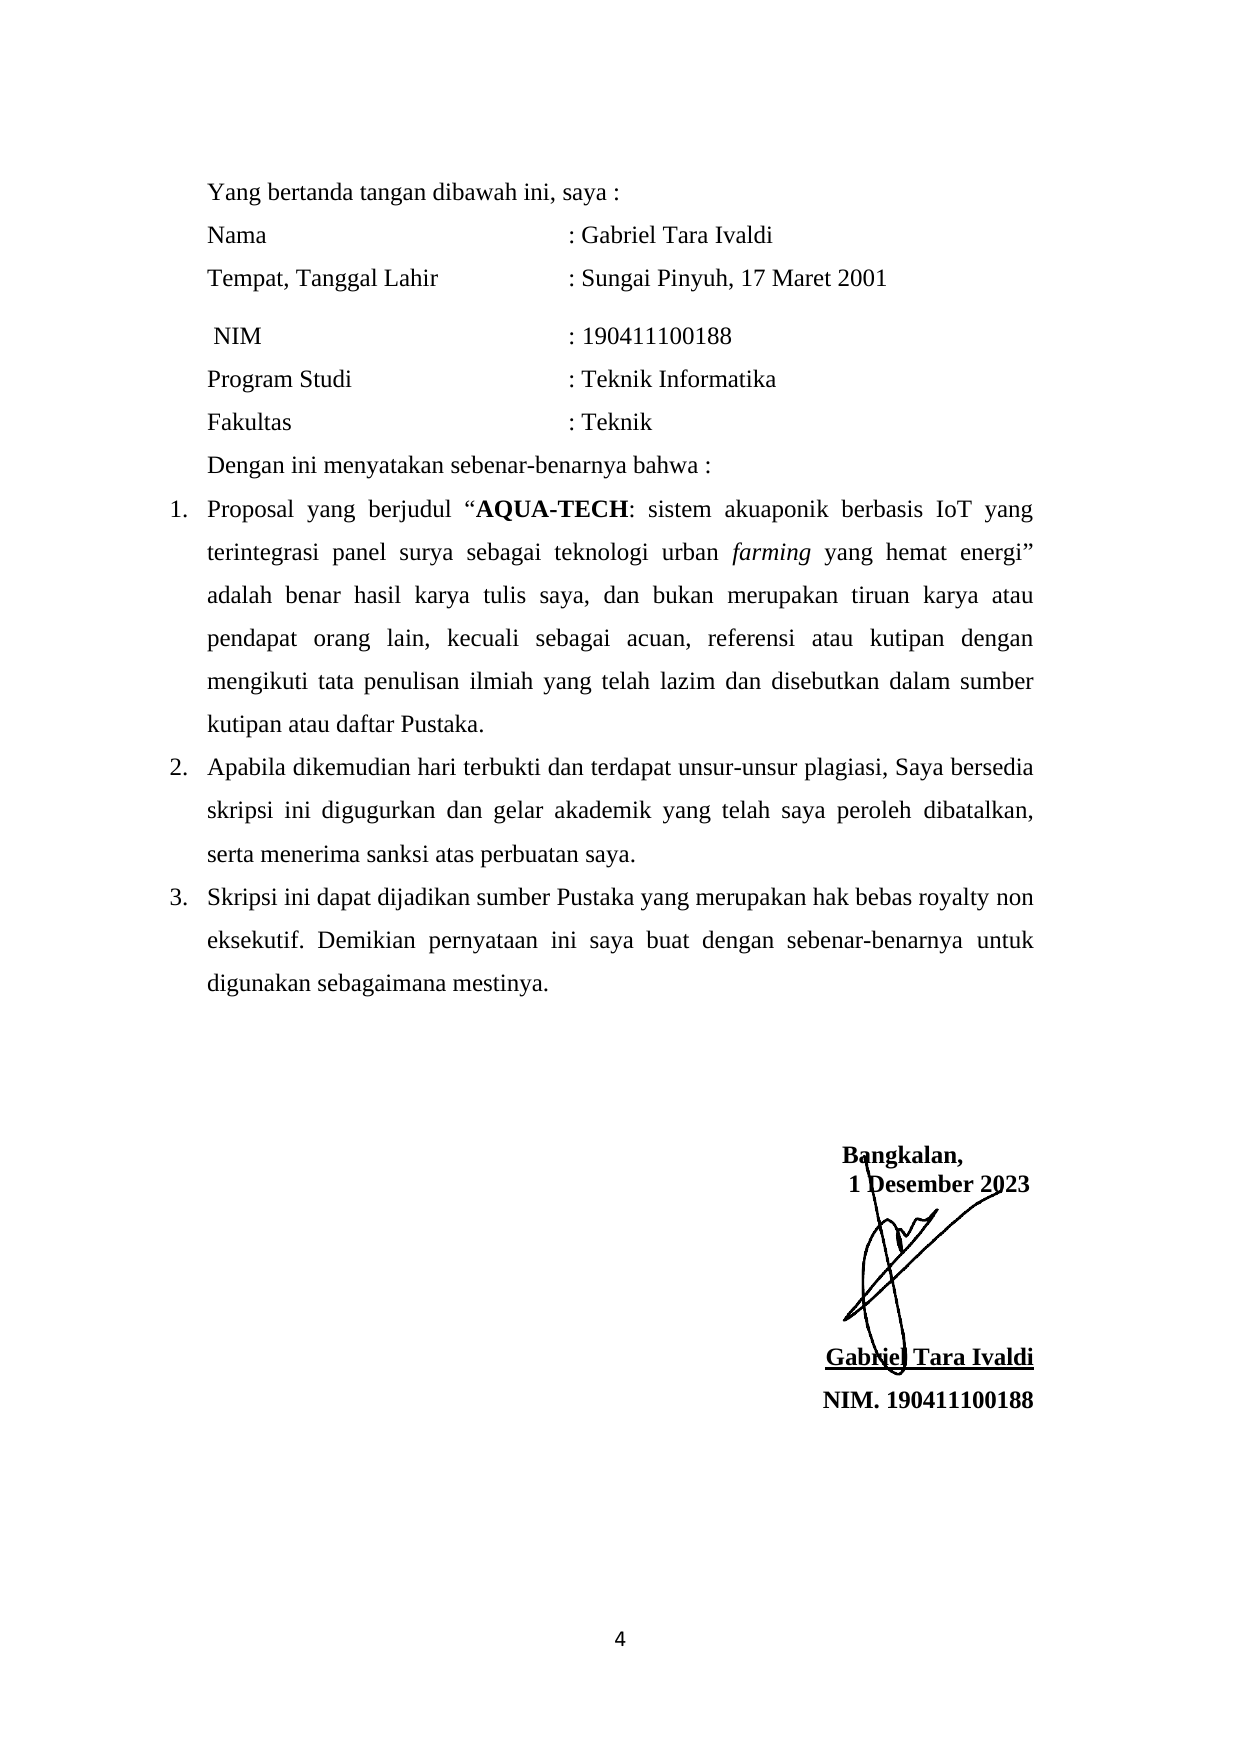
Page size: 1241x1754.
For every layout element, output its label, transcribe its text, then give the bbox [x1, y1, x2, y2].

text Gabriel Tara Ivaldi NIM. 190411100188 [783, 1342, 1034, 1414]
text Yang bertanda tangan dibawah ini, saya : [207, 177, 1033, 206]
text Nama : Gabriel Tara Ivaldi [207, 220, 1033, 249]
text NIM : 190411100188 [207, 321, 1034, 350]
text Bangkalan, [842, 1141, 1033, 1169]
list Apabila dikemudian hari terbukti dan terdapat unsur-unsur plagiasi, Saya bersedia skripsi ini digugurkan dan gelar akademik yang telah saya peroleh dibatalkan, serta menerima sanksi atas perbuatan saya. [169, 752, 1034, 867]
picture [842, 1198, 1003, 1342]
text Fakultas : Teknik [207, 407, 1033, 436]
text Tempat, Tanggal Lahir : Sungai Pinyuh, 17 Maret 2001 [207, 263, 1034, 292]
text Dengan ini menyatakan sebenar-benarnya bahwa : [207, 451, 1033, 479]
list Proposal yang berjudul “AQUA-TECH: sistem akuaponik berbasis IoT yang terintegrasi panel surya sebagai teknologi urban farming yang hemat energi” adalah benar hasil karya tulis saya, dan bukan merupakan tiruan karya atau pendapat orang lain, kecuali sebagai acuan, referensi atau kutipan dengan mengikuti tata penulisan ilmiah yang telah lazim dan disebutkan dalam sumber kutipan atau daftar Pustaka. [169, 494, 1034, 738]
text 1 Desember 2023 [842, 1169, 1033, 1198]
list Skripsi ini dapat dijadikan sumber Pustaka yang merupakan hak bebas royalty non eksekutif. Demikian pernyataan ini saya buat dengan sebenar-benarnya untuk digunakan sebagaimana mestinya. [169, 882, 1034, 997]
text Program Studi : Teknik Informatika [207, 364, 1033, 393]
